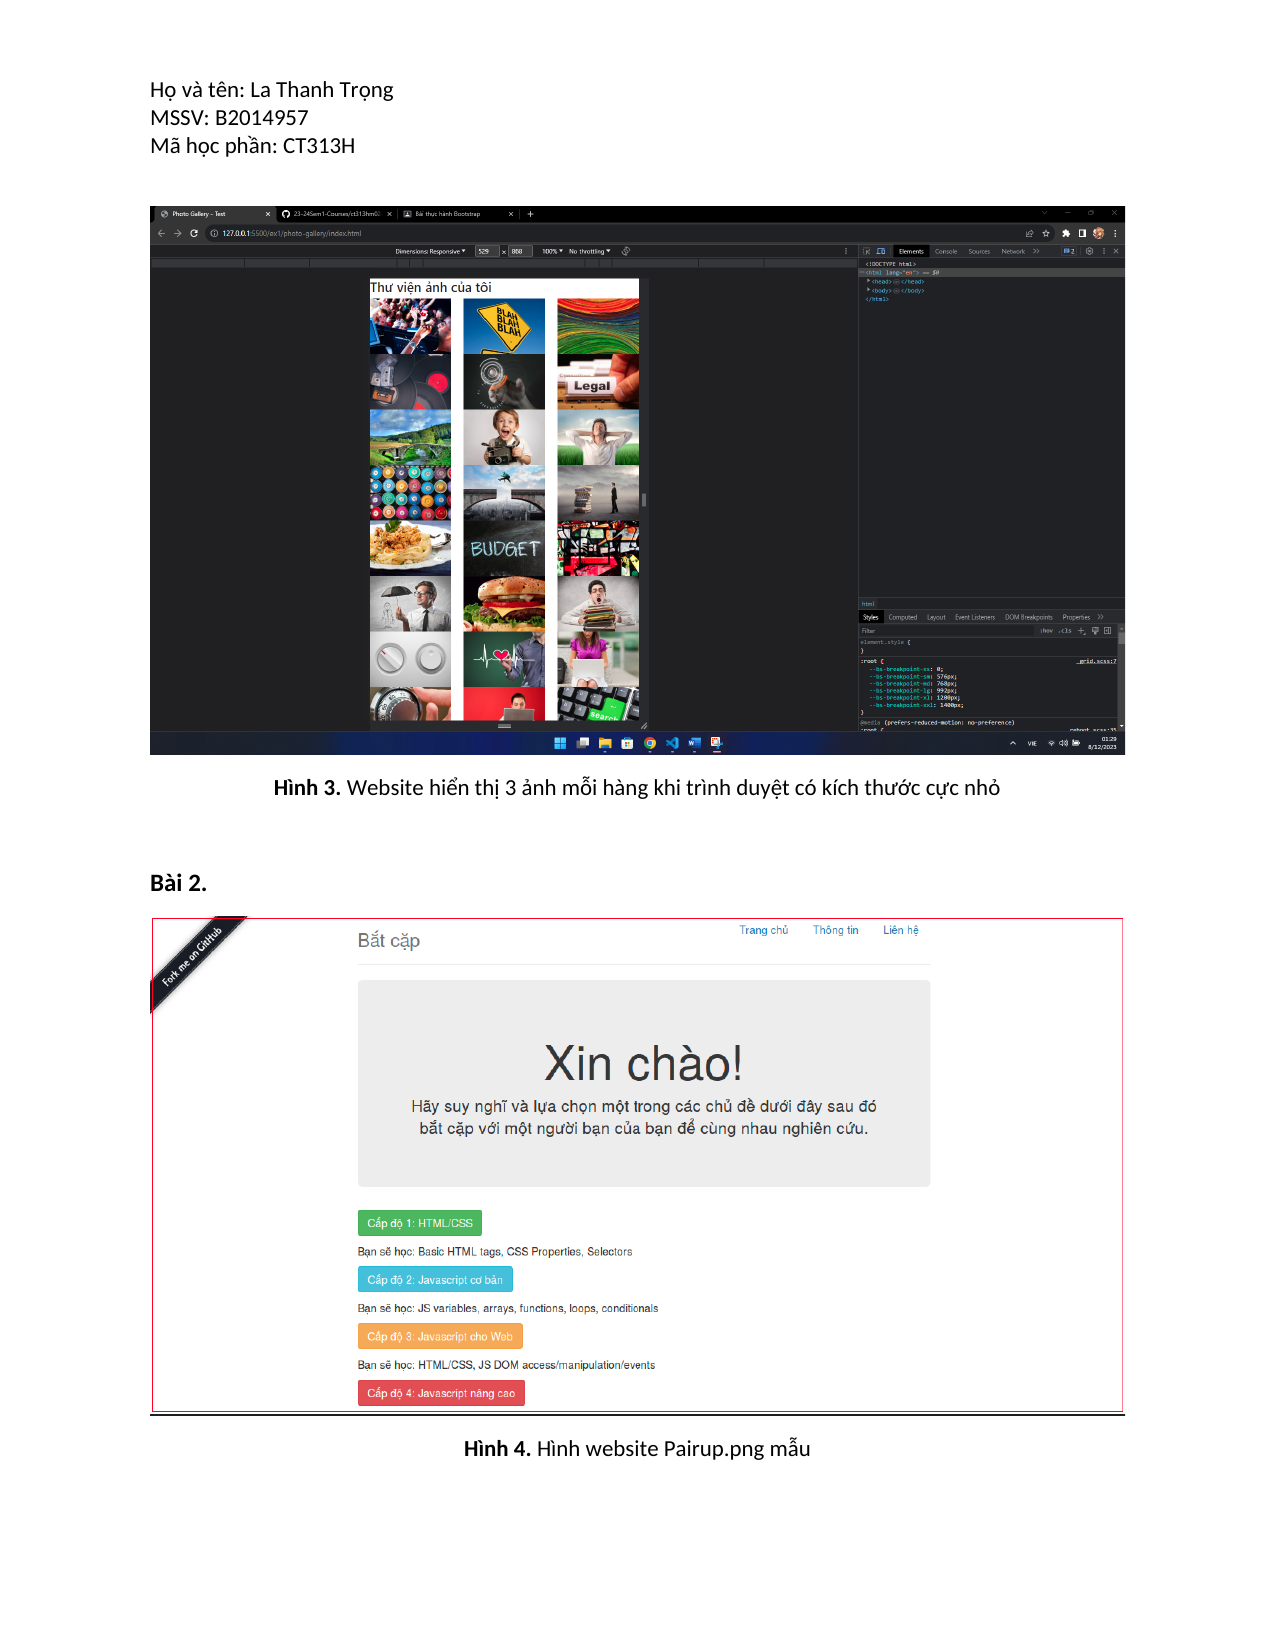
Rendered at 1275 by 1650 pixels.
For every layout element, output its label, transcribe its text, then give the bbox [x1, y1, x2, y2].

text Hình 4. Hình website Pairup.png mẫu [150, 1434, 1125, 1462]
picture [150, 916, 1125, 1416]
text Bài 2. [150, 867, 1125, 897]
text Hình 3. Website hiển thị 3 ảnh mỗi hàng khi trình duyệt có kích thước cực nhỏ [150, 773, 1125, 801]
picture [150, 206, 1125, 755]
